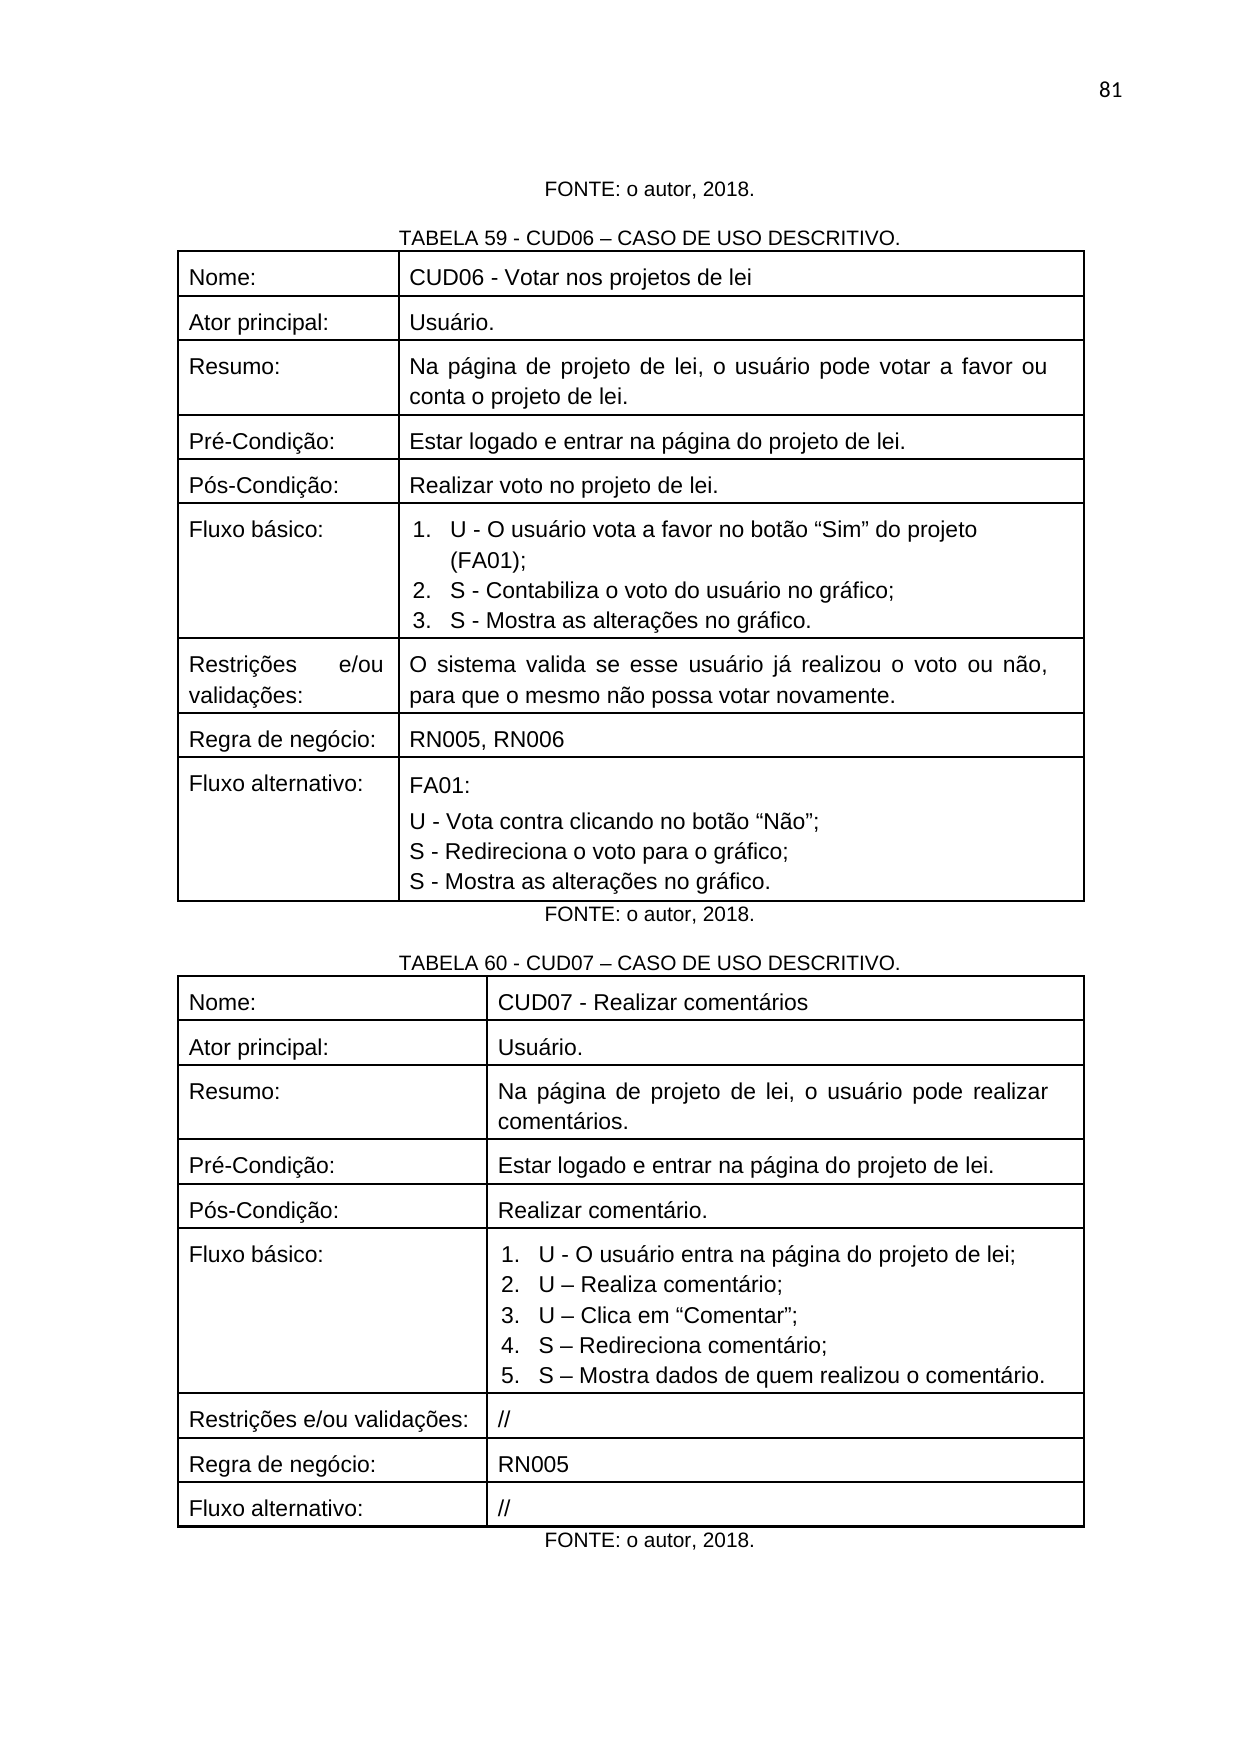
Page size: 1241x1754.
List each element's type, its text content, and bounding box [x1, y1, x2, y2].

text FONTE: o autor, 2018. [177, 177, 1122, 201]
table_cell Regra de negócio: [179, 1439, 486, 1481]
table_cell Ator principal: [179, 1021, 486, 1064]
table_cell Fluxo alternativo: [179, 758, 398, 900]
table_cell // [488, 1394, 1083, 1437]
table_cell Fluxo alternativo: [179, 1483, 486, 1525]
text FONTE: o autor, 2018. [177, 902, 1122, 926]
table_cell Pré-Condição: [179, 1140, 486, 1183]
table_cell RN005, RN006 [400, 714, 1083, 756]
table_header Nome: [179, 252, 398, 294]
table_cell Pós-Condição: [179, 1185, 486, 1227]
table_cell U - O usuário vota a favor no botão “Sim” do projeto (FA01); S - Contabiliza o voto do usuário no gráfico; S - Mostra as alterações no gráfico. [400, 504, 1083, 637]
table_cell Pré-Condição: [179, 416, 398, 458]
text FONTE: o autor, 2018. [177, 1527, 1122, 1551]
table_cell Estar logado e entrar na página do projeto de lei. [488, 1140, 1083, 1183]
table_cell U - O usuário entra na página do projeto de lei; U – Realiza comentário; U – Clica em “Comentar”; S – Redireciona comentário; S – Mostra dados de quem realizou o comentário. [488, 1229, 1083, 1392]
table_cell Resumo: [179, 1066, 486, 1138]
text TABELA 59 - CUD06 – CASO DE USO DESCRITIVO. [177, 226, 1122, 250]
table_header Nome: [179, 977, 486, 1019]
text TABELA 60 - CUD07 – CASO DE USO DESCRITIVO. [177, 951, 1122, 975]
table_cell Realizar voto no projeto de lei. [400, 460, 1083, 502]
table_cell Fluxo básico: [179, 504, 398, 637]
table_cell Na página de projeto de lei, o usuário pode votar a favor ou conta o projeto de lei. [400, 341, 1083, 413]
table_cell Usuário. [400, 297, 1083, 339]
table_header CUD06 - Votar nos projetos de lei [400, 252, 1083, 294]
table_cell Restrições e/ou validações: [179, 1394, 486, 1437]
table_cell Resumo: [179, 341, 398, 413]
table_header CUD07 - Realizar comentários [488, 977, 1083, 1019]
table_cell // [488, 1483, 1083, 1525]
table_cell Regra de negócio: [179, 714, 398, 756]
table_cell Usuário. [488, 1021, 1083, 1064]
table_cell Pós-Condição: [179, 460, 398, 502]
table_cell Ator principal: [179, 297, 398, 339]
table_cell Realizar comentário. [488, 1185, 1083, 1227]
table_cell O sistema valida se esse usuário já realizou o voto ou não, para que o mesmo não possa votar novamente. [400, 639, 1083, 712]
table_cell Estar logado e entrar na página do projeto de lei. [400, 416, 1083, 458]
table_cell Na página de projeto de lei, o usuário pode realizar comentários. [488, 1066, 1083, 1138]
table_cell FA01: U - Vota contra clicando no botão “Não”; S - Redireciona o voto para o gráfico; S - Mostra as alterações no gráfico. [400, 758, 1083, 900]
table_cell Fluxo básico: [179, 1229, 486, 1392]
table_cell RN005 [488, 1439, 1083, 1481]
table_cell Restrições e/ou validações: [179, 639, 398, 712]
